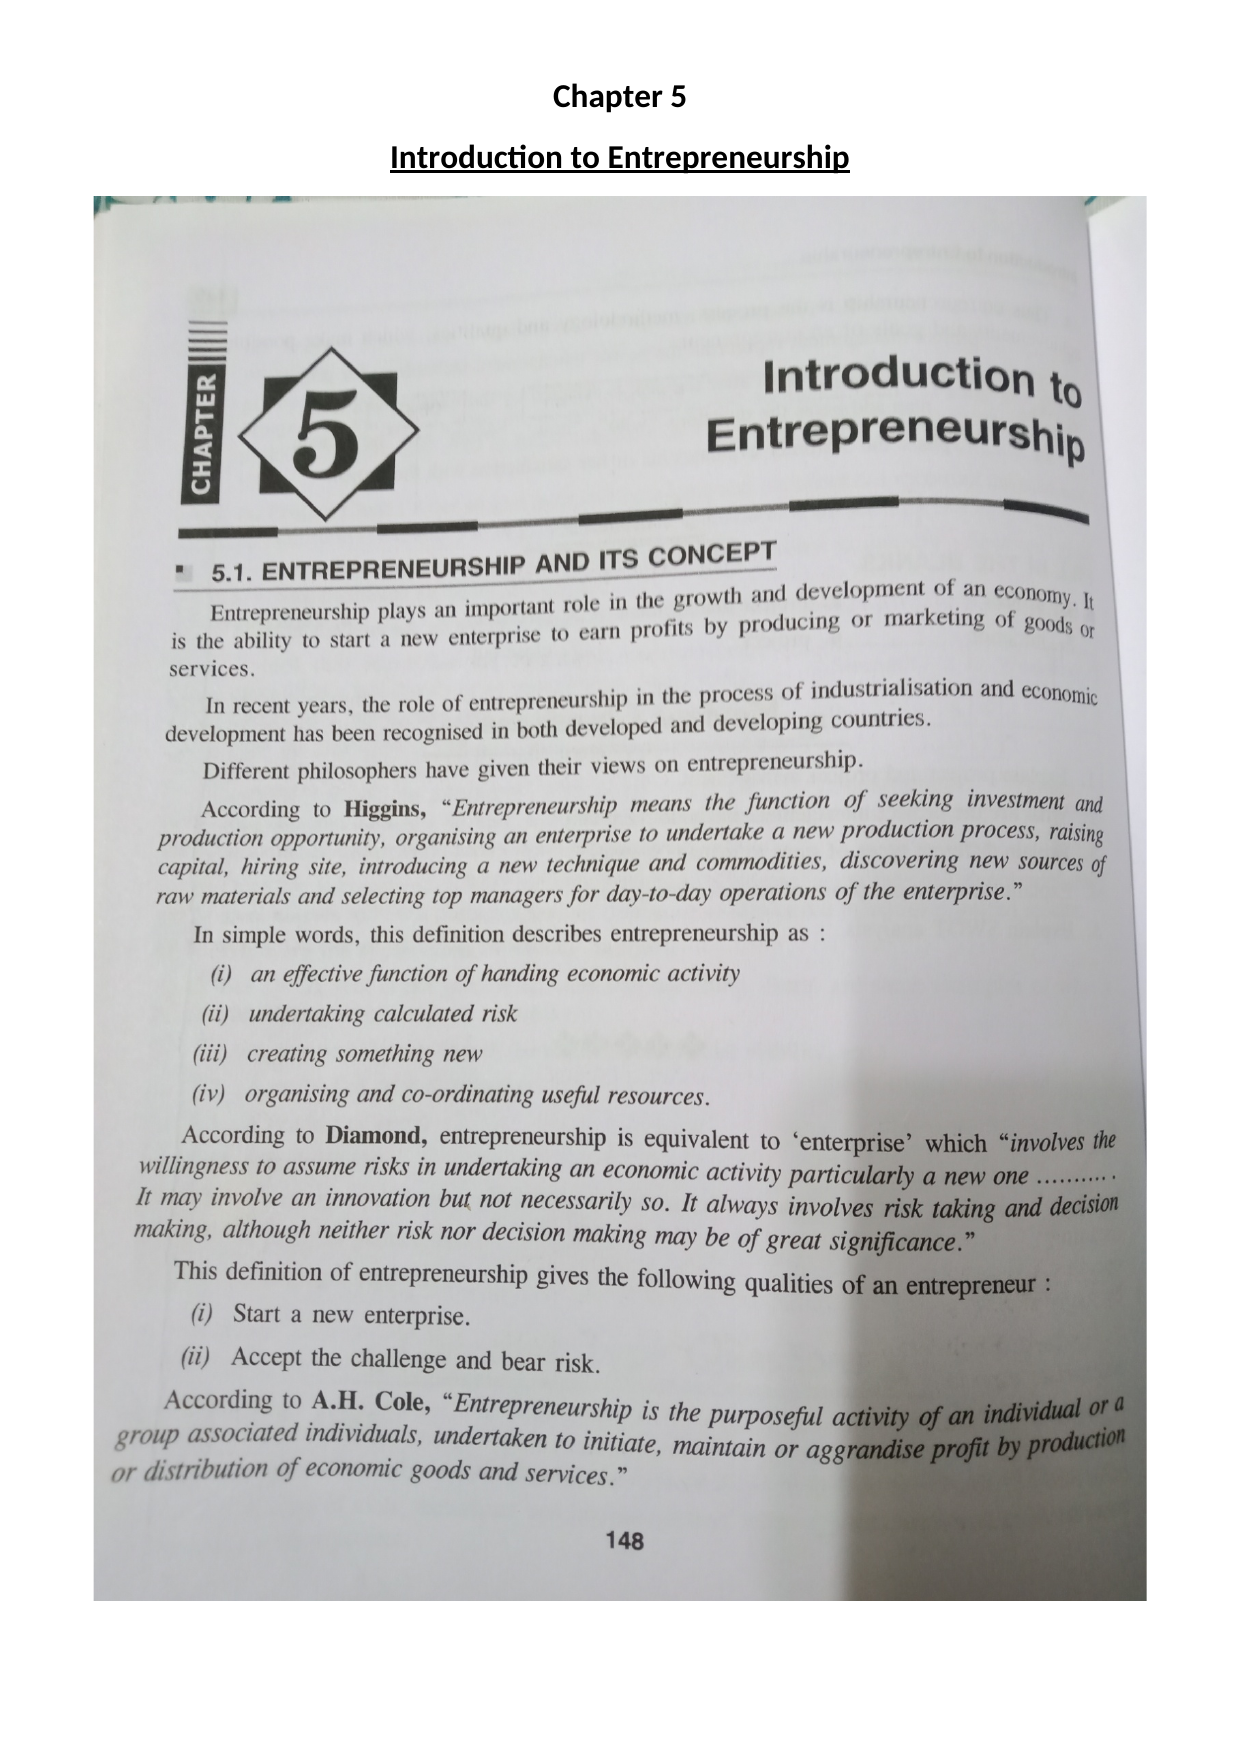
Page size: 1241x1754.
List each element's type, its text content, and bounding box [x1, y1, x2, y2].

text Introduction to Entrepreneurship [75, 136, 1165, 176]
picture [93, 196, 1147, 1601]
text Chapter 5 [75, 75, 1165, 116]
